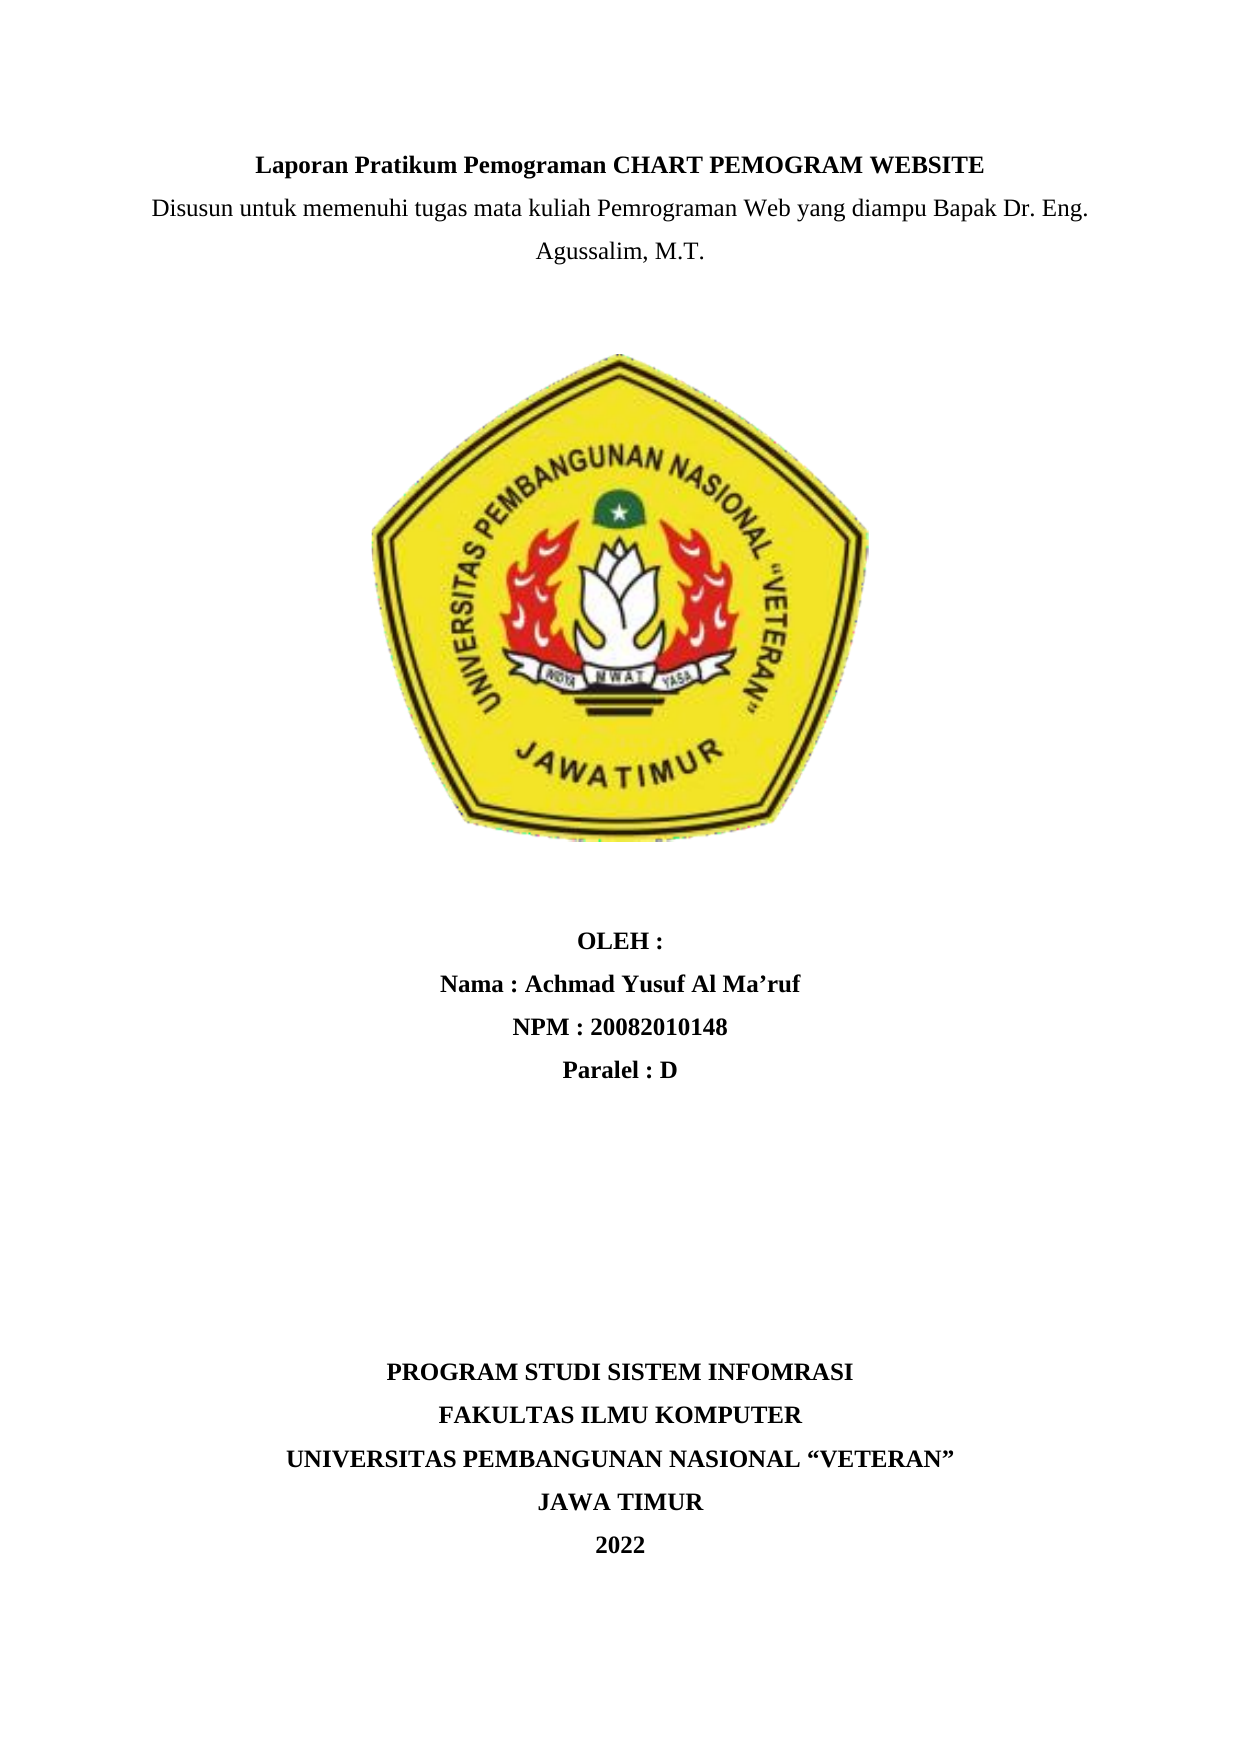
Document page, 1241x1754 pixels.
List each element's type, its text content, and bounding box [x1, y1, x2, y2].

text JAWA TIMUR [150, 1487, 1090, 1516]
text Nama : Achmad Yusuf Al Ma’ruf [150, 969, 1090, 998]
text FAKULTAS ILMU KOMPUTER [150, 1401, 1090, 1429]
text NPM : 20082010148 [150, 1012, 1090, 1041]
text OLEH : [150, 926, 1090, 955]
text Paralel : D [150, 1056, 1090, 1084]
picture [371, 354, 869, 842]
text PROGRAM STUDI SISTEM INFOMRASI [150, 1357, 1090, 1386]
text Disusun untuk memenuhi tugas mata kuliah Pemrograman Web yang diampu Bapak Dr. Eng. Agussalim, M.T. [150, 193, 1090, 265]
text UNIVERSITAS PEMBANGUNAN NASIONAL “VETERAN” [150, 1444, 1090, 1472]
text Laporan Pratikum Pemograman CHART PEMOGRAM WEBSITE [150, 150, 1090, 179]
text 2022 [150, 1530, 1090, 1559]
